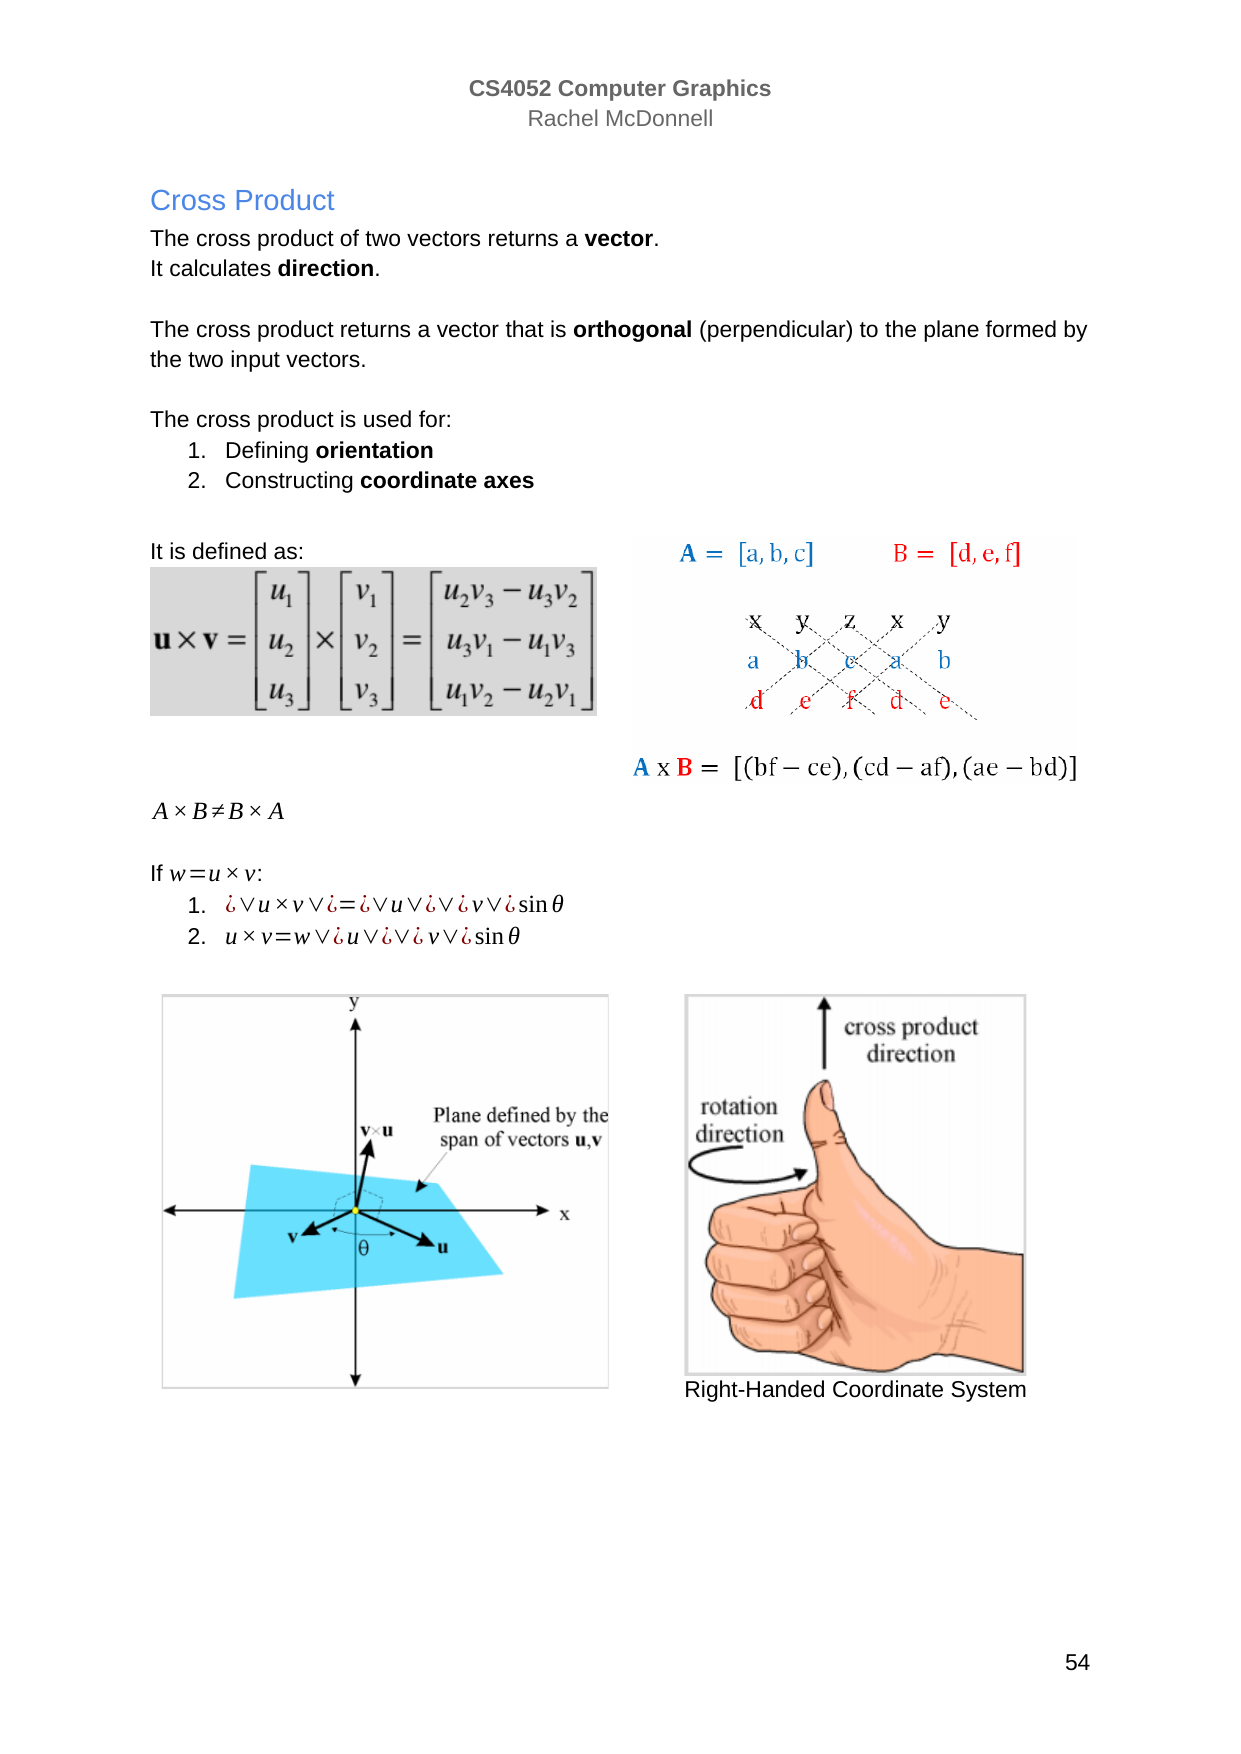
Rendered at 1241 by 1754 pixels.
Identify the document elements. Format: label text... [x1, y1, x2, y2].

text The cross product returns a vector that is orthogonal (perpendicular) to the plane formed by the two input vectors. [150, 316, 1090, 372]
table_header It is defined as: [150, 527, 620, 798]
table_header Right-Handed Coordinate System [620, 984, 1091, 1412]
picture [630, 537, 1078, 784]
picture [684, 994, 1027, 1376]
picture [161, 994, 609, 1389]
text If : [150, 859, 1090, 887]
list Constructing coordinate axes [187, 467, 1090, 493]
table_header [150, 984, 620, 1412]
text The cross product is used for: [150, 406, 1090, 433]
subtitle Cross Product [150, 183, 1090, 217]
text The cross product of two vectors returns a vector. [150, 225, 1090, 252]
table_header [620, 527, 1091, 798]
list Defining orientation [187, 437, 1090, 463]
picture [150, 567, 597, 716]
text It calculates direction. [150, 255, 1090, 282]
